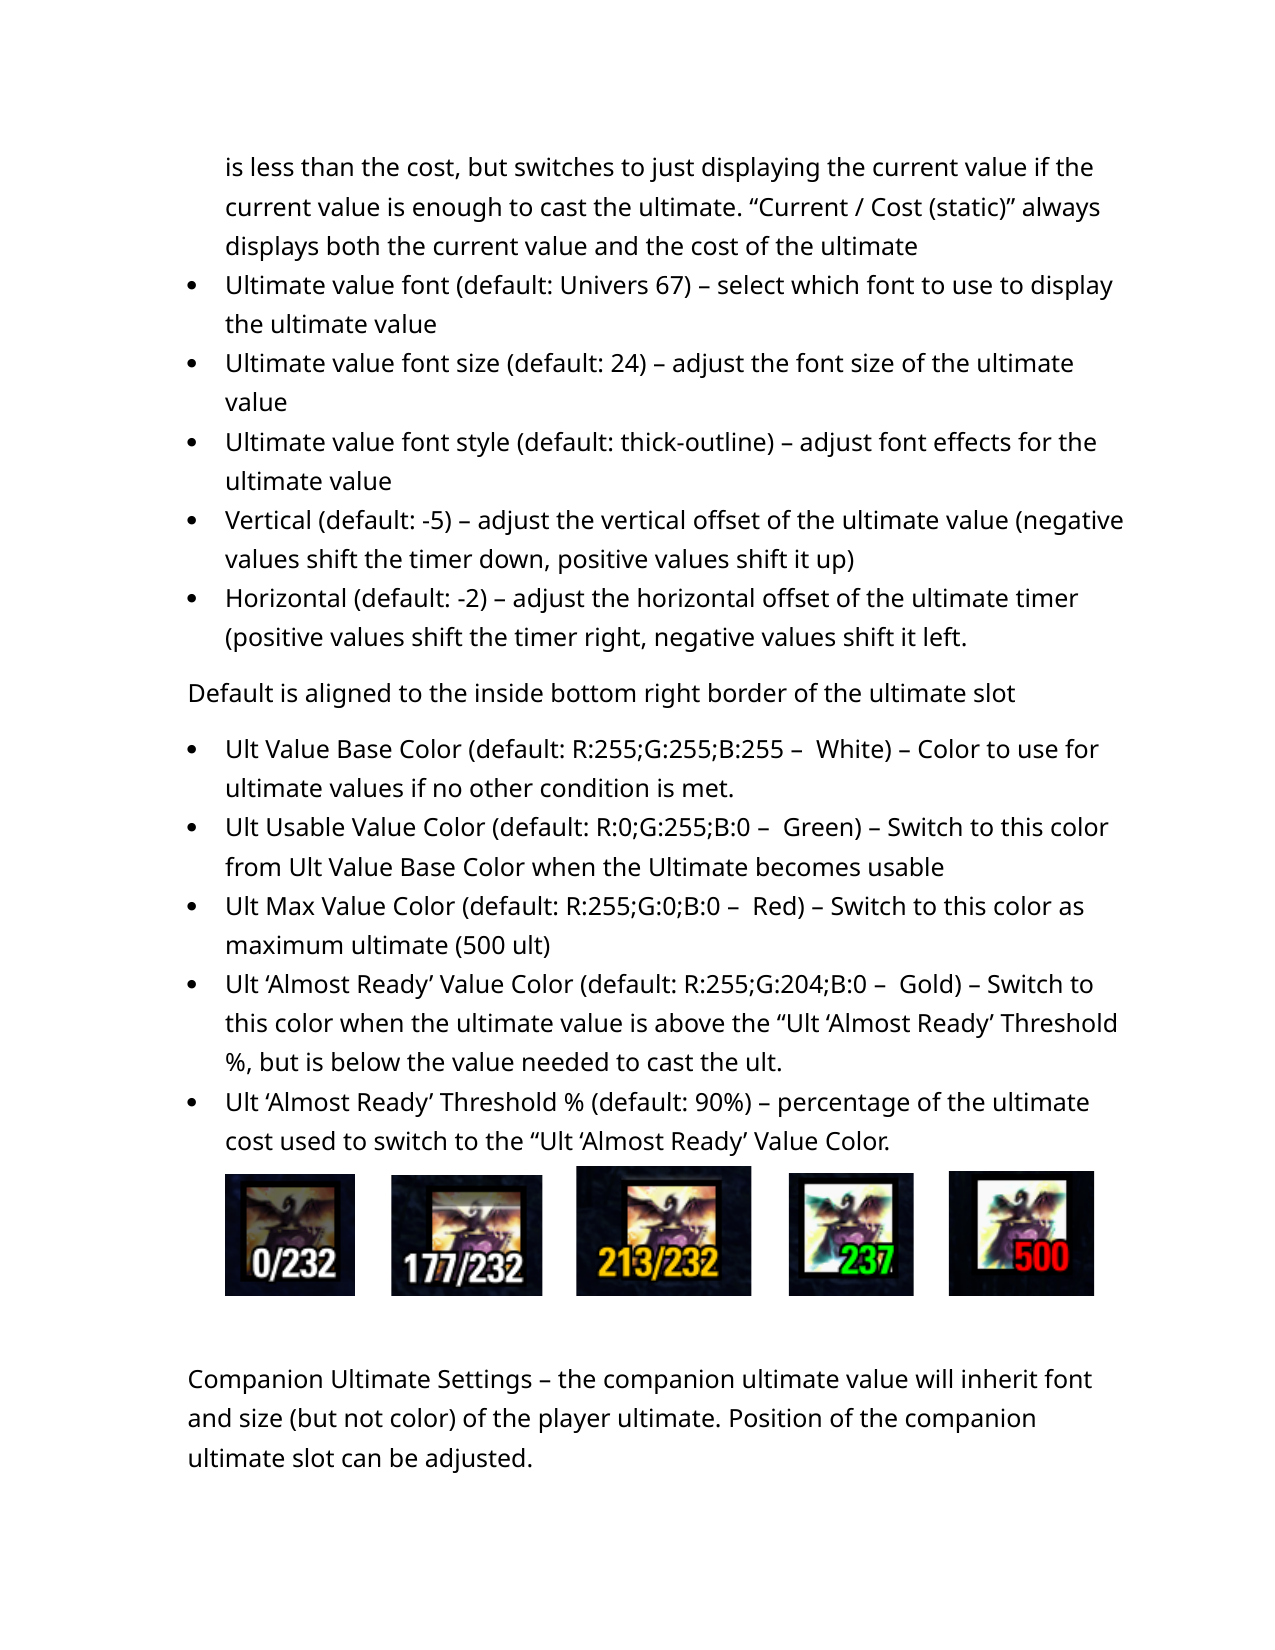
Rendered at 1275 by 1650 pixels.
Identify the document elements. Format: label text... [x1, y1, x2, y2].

text Companion Ultimate Settings – the companion ultimate value will inherit font and size (but not color) of the player ultimate. Position of the companion ultimate slot can be adjusted. [187, 1362, 1125, 1474]
list Ultimate value font size (default: 24) – adjust the font size of the ultimate value [187, 346, 1125, 419]
list Ult Value Base Color (default: R:255;G:255;B:255 – White) – Color to use for ultimate values if no other condition is met. [187, 732, 1125, 805]
list Ult ‘Almost Ready’ Threshold % (default: 90%) – percentage of the ultimate cost used to switch to the “Ult ‘Almost Ready’ Value Color. [187, 1084, 1125, 1157]
text Default is aligned to the inside bottom right border of the ultimate slot [187, 676, 1125, 710]
list Vertical (default: -5) – adjust the vertical offset of the ultimate value (negative values shift the timer down, positive values shift it up) [187, 502, 1125, 576]
list Ultimate value font (default: Univers 67) – select which font to use to display the ultimate value [187, 267, 1125, 341]
picture [391, 1175, 543, 1296]
list Ult ‘Almost Ready’ Value Color (default: R:255;G:204;B:0 – Gold) – Switch to this color when the ultimate value is above the “Ult ‘Almost Ready’ Threshold %, but is below the value needed to cast the ult. [187, 967, 1125, 1079]
picture [225, 1174, 355, 1296]
picture [576, 1166, 752, 1296]
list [187, 150, 1125, 262]
list Ultimate value font style (default: thick-outline) – adjust font effects for the ultimate value [187, 424, 1125, 497]
list Ult Usable Value Color (default: R:0;G:255;B:0 – Green) – Switch to this color from Ult Value Base Color when the Ultimate becomes usable [187, 810, 1125, 883]
picture [948, 1171, 1095, 1296]
picture [788, 1173, 914, 1296]
list Ult Max Value Color (default: R:255;G:0;B:0 – Red) – Switch to this color as maximum ultimate (500 ult) [187, 888, 1125, 962]
list Horizontal (default: -2) – adjust the horizontal offset of the ultimate timer (positive values shift the timer right, negative values shift it left. [187, 581, 1125, 654]
